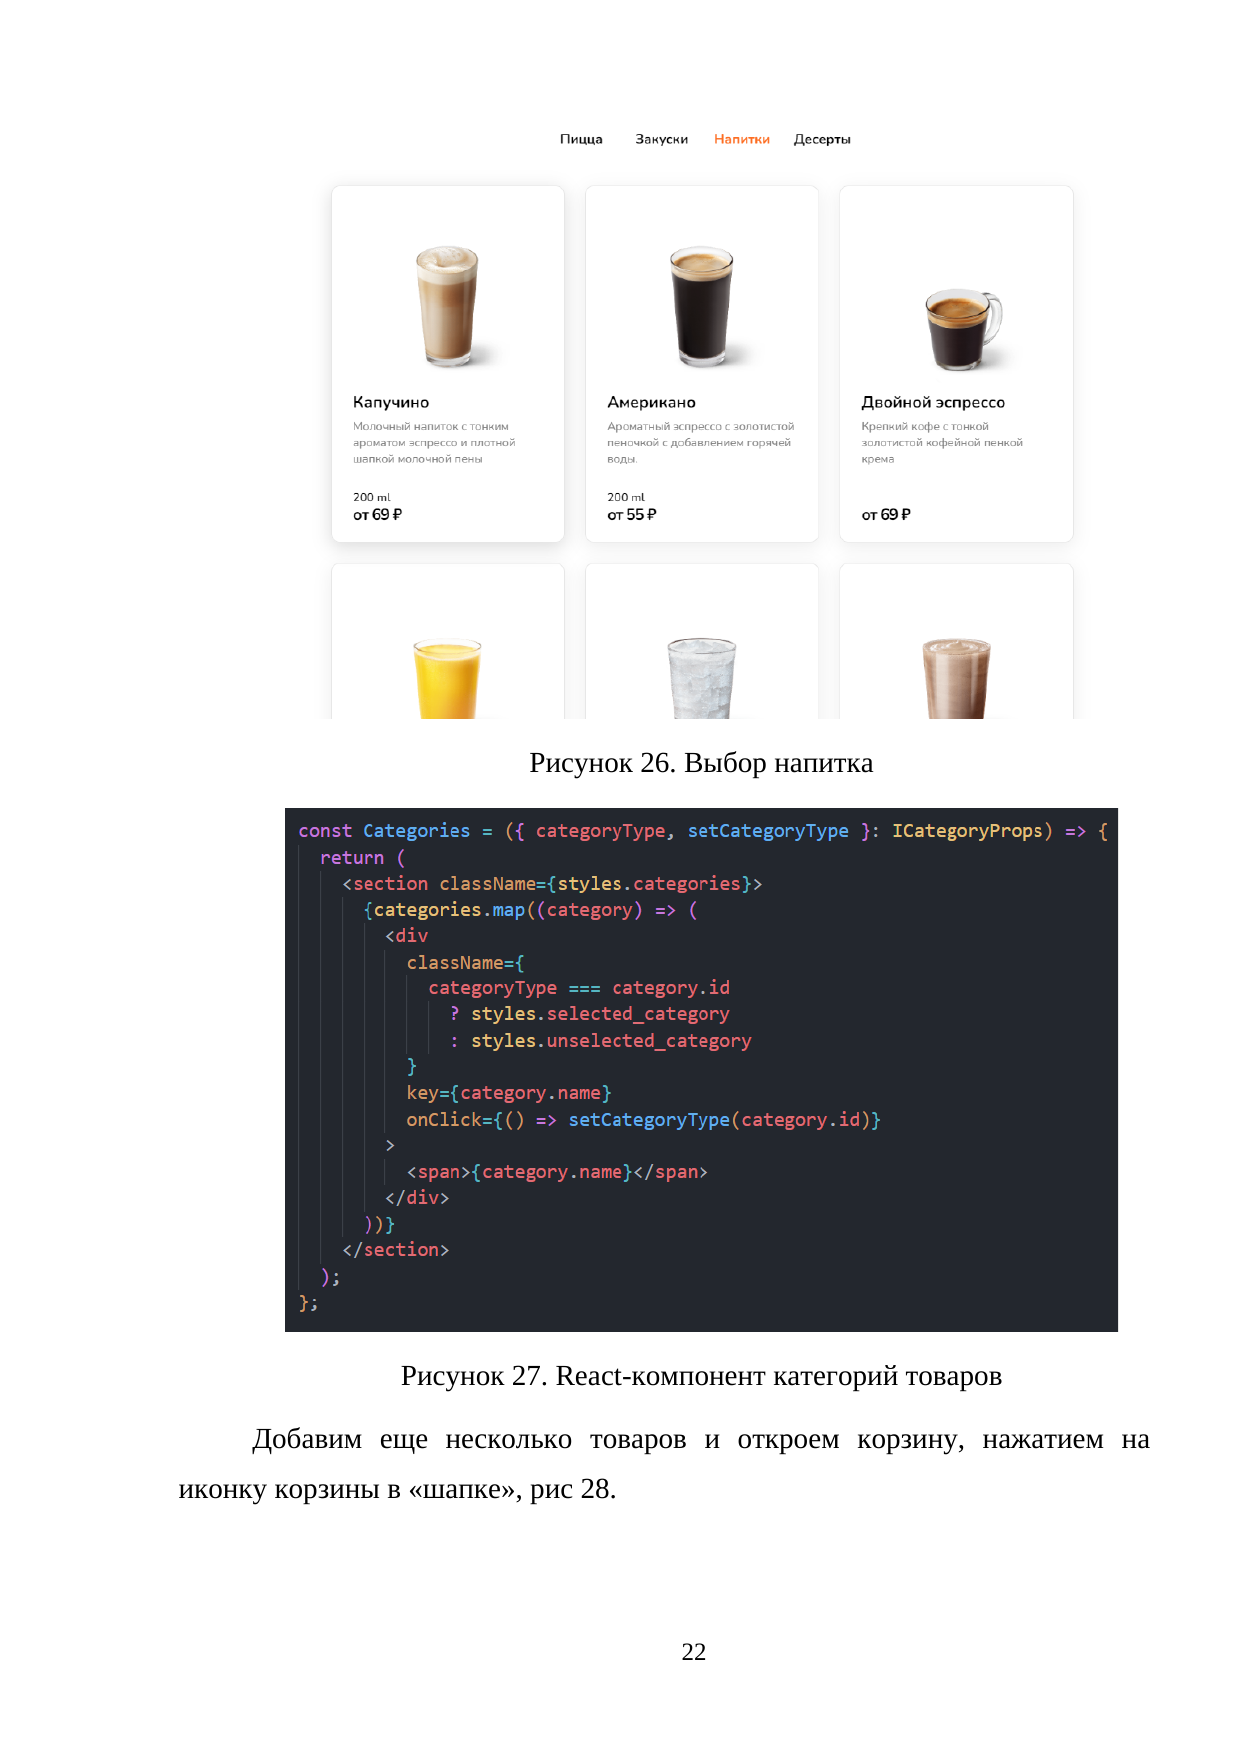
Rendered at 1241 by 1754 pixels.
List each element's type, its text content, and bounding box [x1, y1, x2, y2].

text Добавим еще несколько товаров и откроем корзину, нажатием на иконку корзины в «шапке», рис 28. [178, 1421, 1151, 1505]
picture [311, 118, 1092, 719]
text Рисунок 27. React-компонент категорий товаров [178, 1358, 1151, 1392]
text Рисунок 26. Выбор напитка [178, 746, 1151, 779]
picture [285, 808, 1119, 1332]
